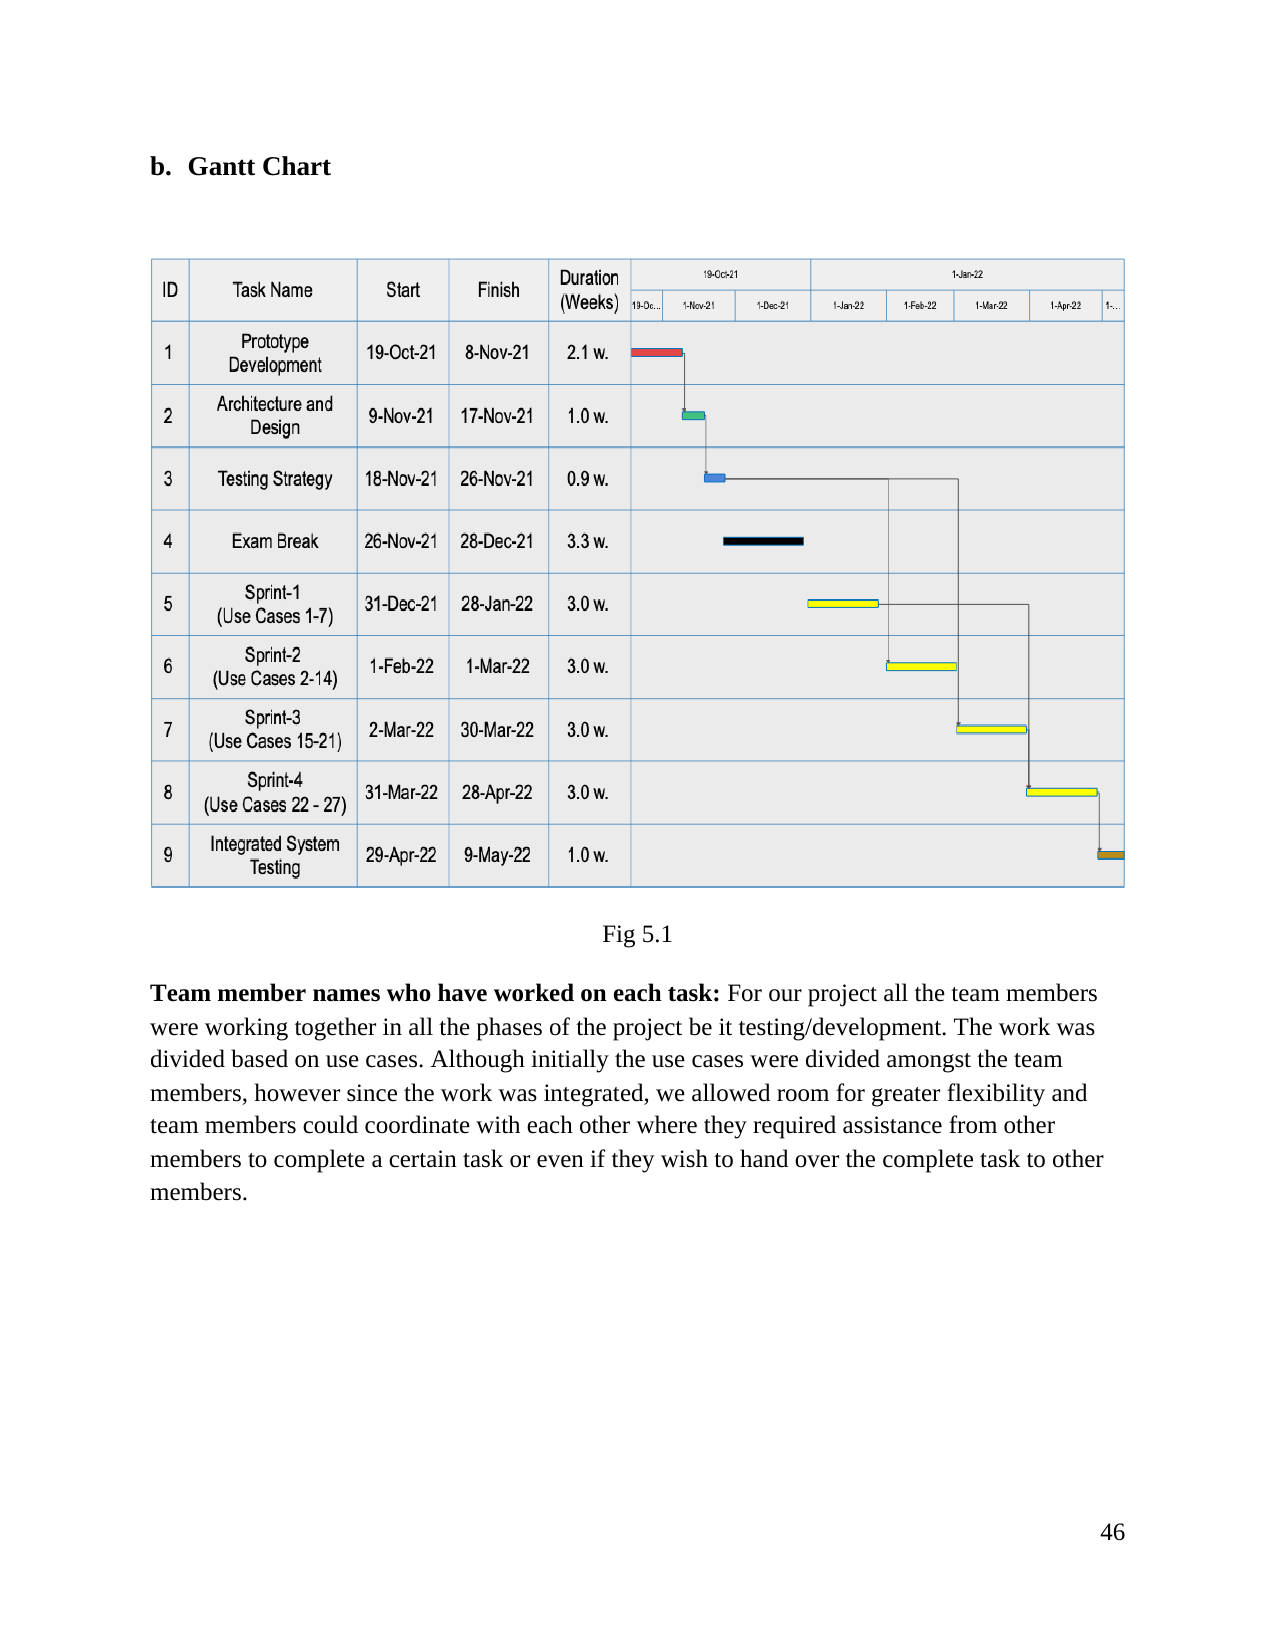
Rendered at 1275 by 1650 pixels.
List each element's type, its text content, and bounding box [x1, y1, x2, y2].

text Fig 5.1 [150, 919, 1125, 947]
subtitle Gantt Chart [150, 150, 1125, 181]
text Team member names who have worked on each task: For our project all the team members were working together in all the phases of the project be it testing/development. The work was divided based on use cases. Although initially the use cases were divided amongst the team members, however since the work was integrated, we allowed room for greater flexibility and team members could coordinate with each other where they required assistance from other members to complete a certain task or even if they wish to hand over the complete task to other members. [150, 978, 1125, 1205]
picture [150, 256, 1125, 888]
